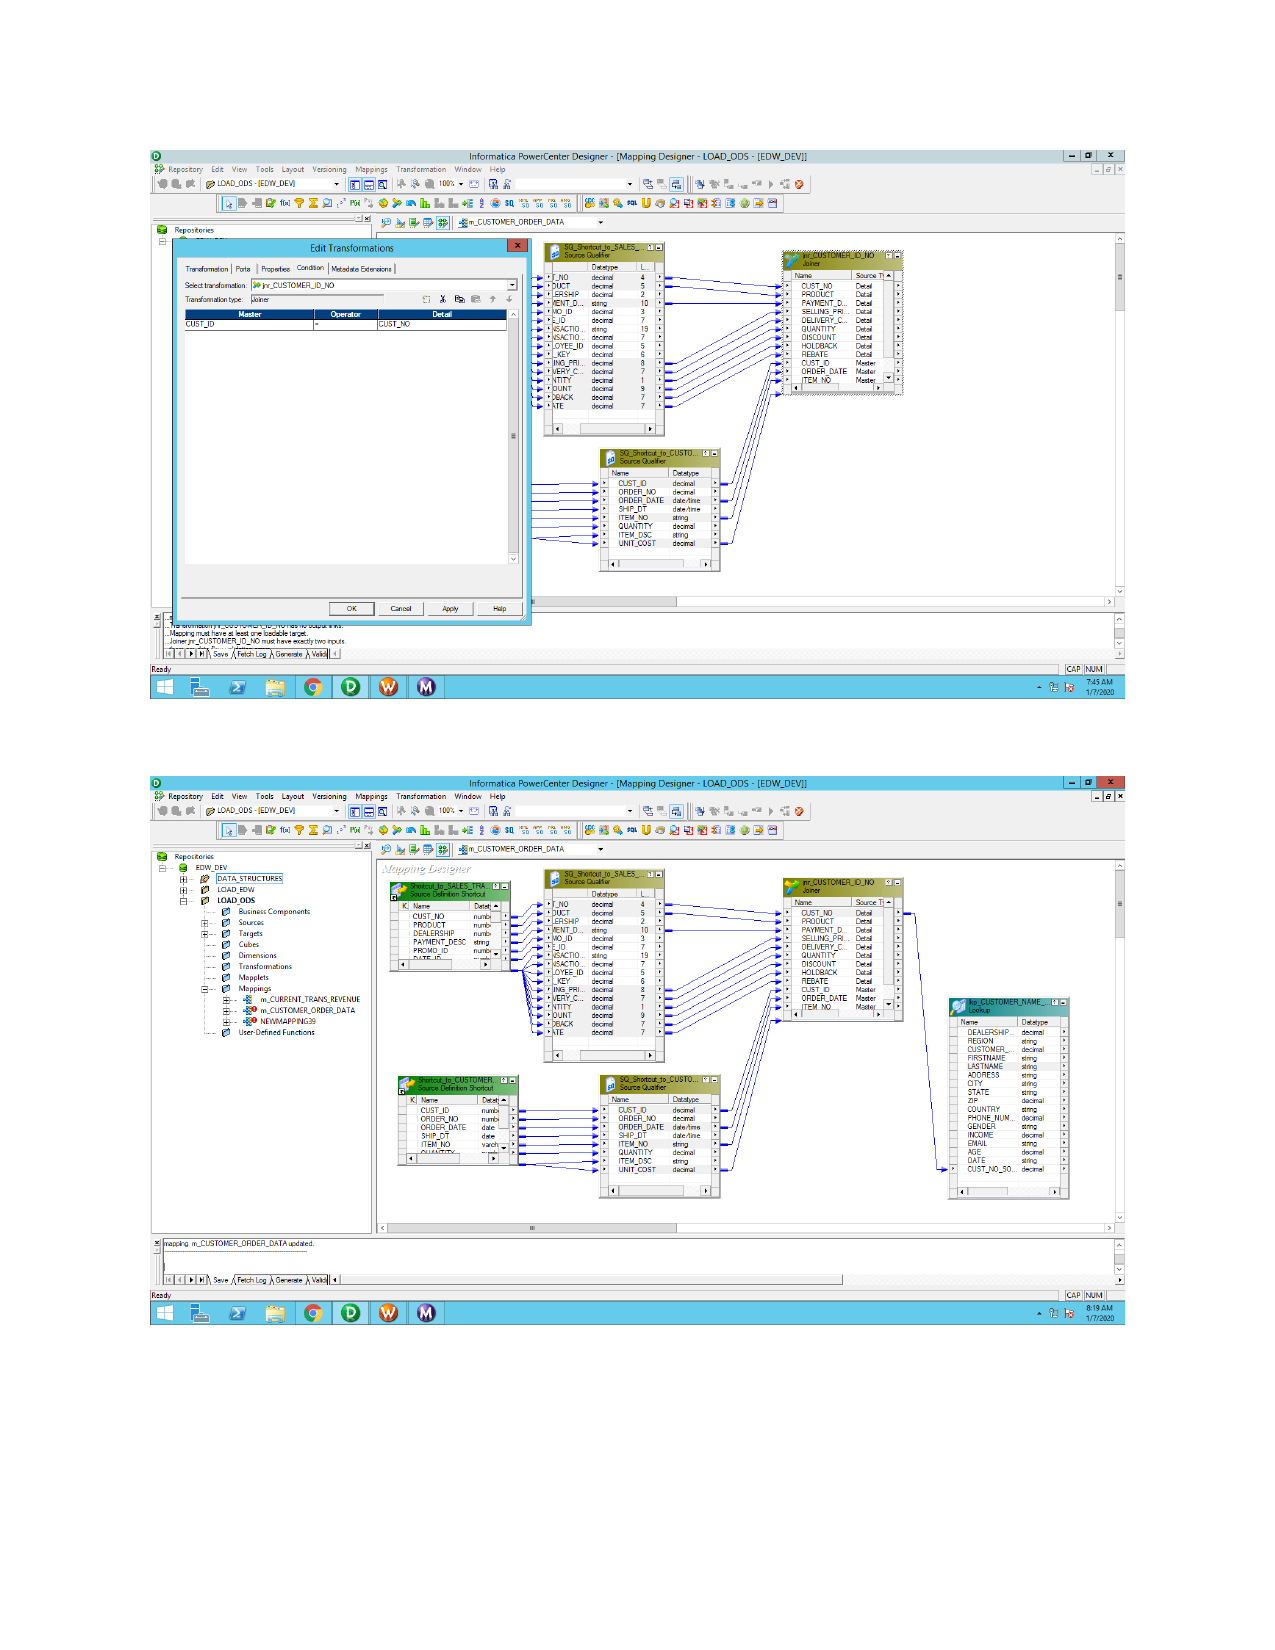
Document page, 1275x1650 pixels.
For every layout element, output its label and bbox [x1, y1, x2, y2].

picture [150, 150, 1125, 699]
picture [150, 776, 1125, 1325]
